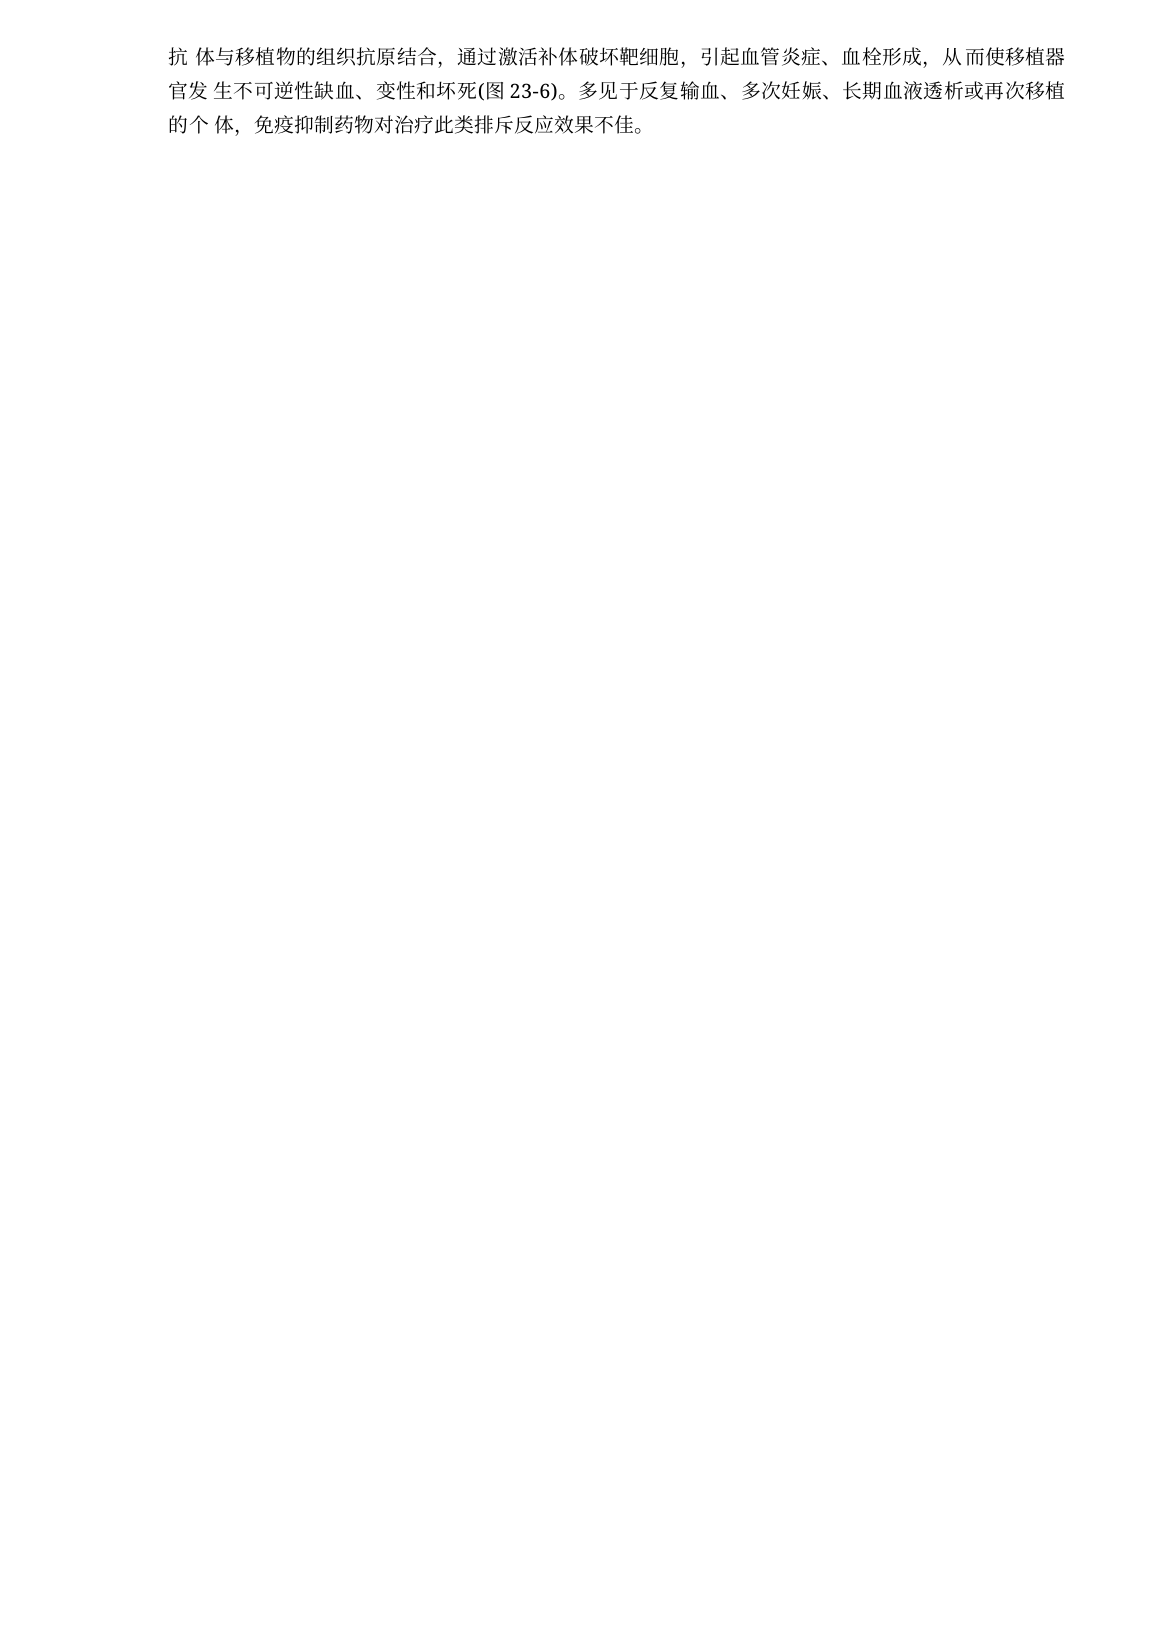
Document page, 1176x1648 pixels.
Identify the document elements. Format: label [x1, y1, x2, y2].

text [169, 42, 1065, 138]
